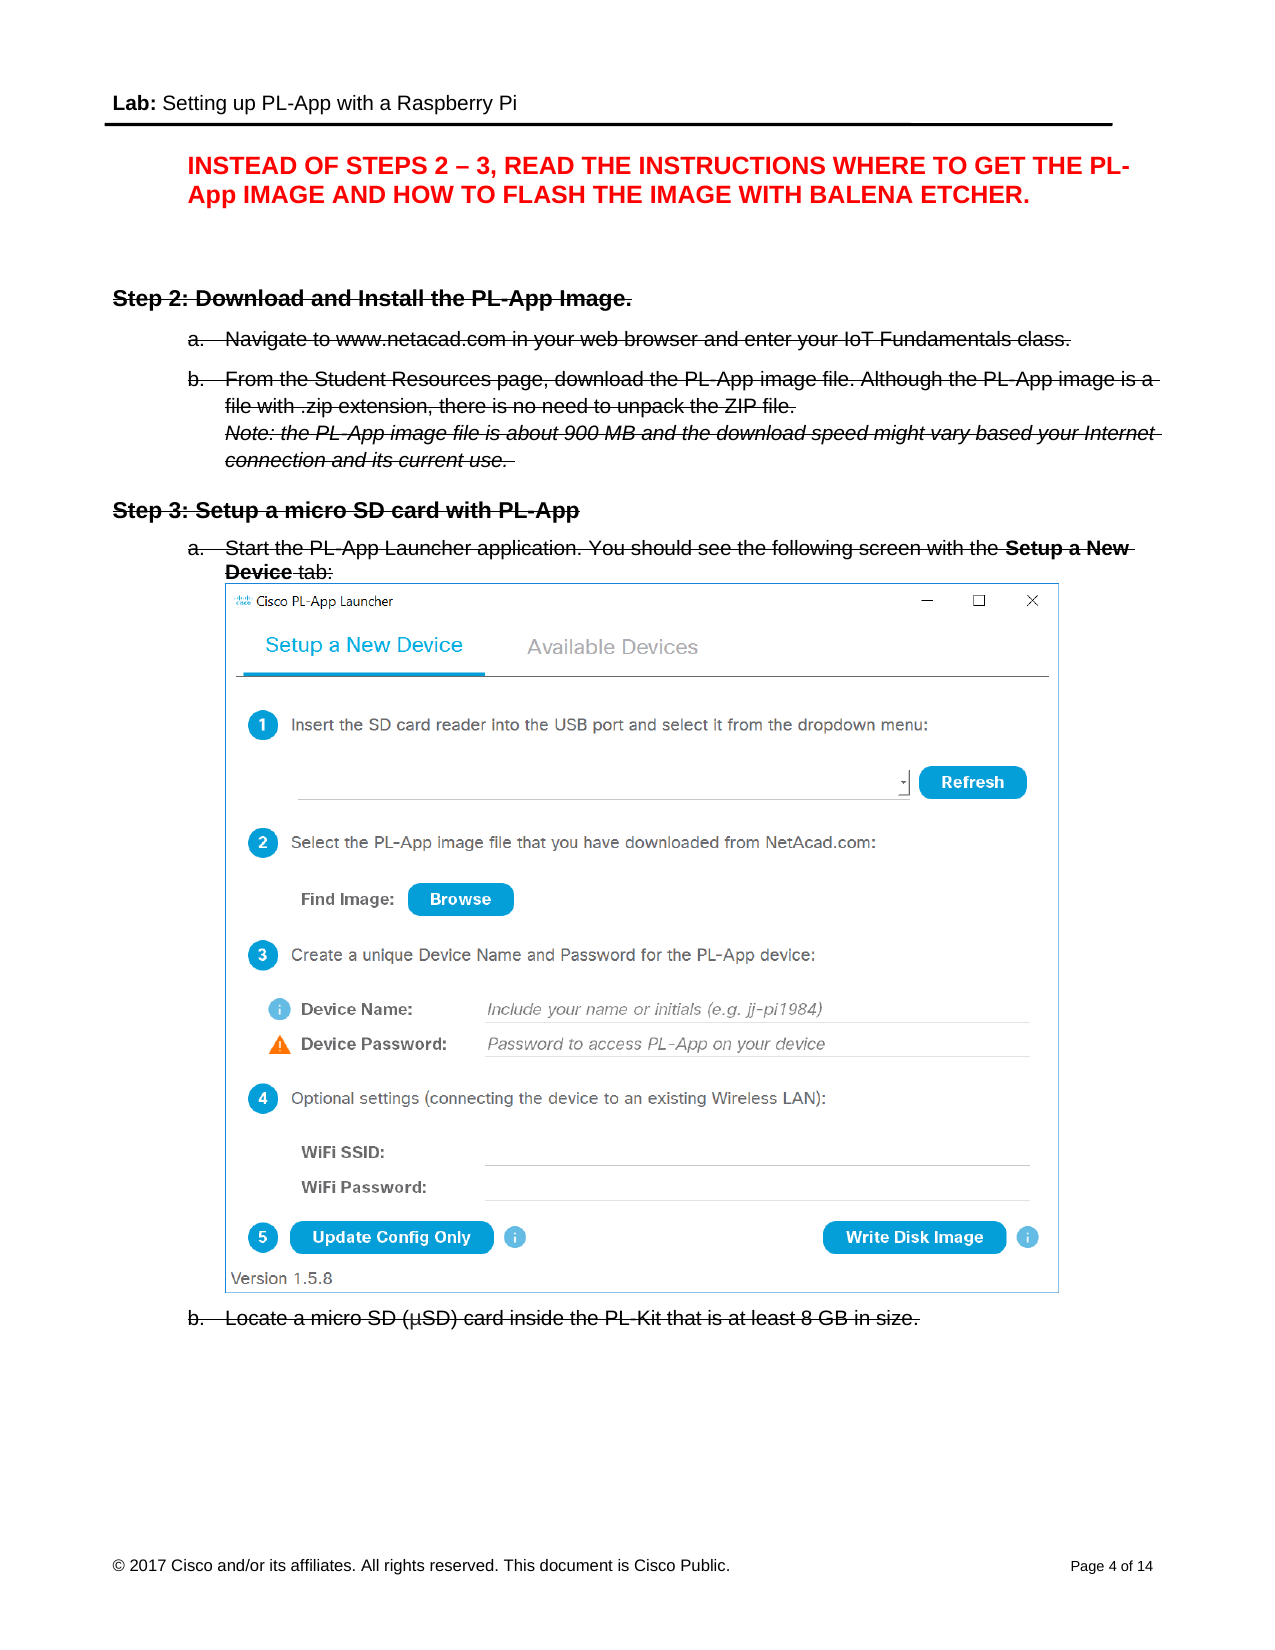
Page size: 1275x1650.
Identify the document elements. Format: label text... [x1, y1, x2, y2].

list Locate a micro SD (µSD) card inside the PL-Kit that is at least 8 GB in size. [422, 1305, 1162, 1330]
text Step 3: Setup a micro SD card with PL-App [112, 497, 1162, 523]
text Step 2: Download and Install the PL-App Image. [112, 285, 1162, 311]
text Navigate to www.netacad.com in your web browser and enter your IoT Fundamentals class. [187, 324, 1162, 351]
list INSTEAD OF STEPS 2 – 3, READ THE INSTRUCTIONS WHERE TO GET THE PL-App IMAGE AND HOW TO FLASH THE IMAGE WITH BALENA ETCHER. [187, 151, 1162, 208]
picture [225, 583, 1059, 1293]
text From the Student Resources page, download the PL-App image file. Although the PL-App image is a file with .zip extension, there is no need to unpack the ZIP file. Note: the PL-App image file is about 900 MB and the download speed might vary based your Internet connection and its current use. [187, 363, 1162, 472]
